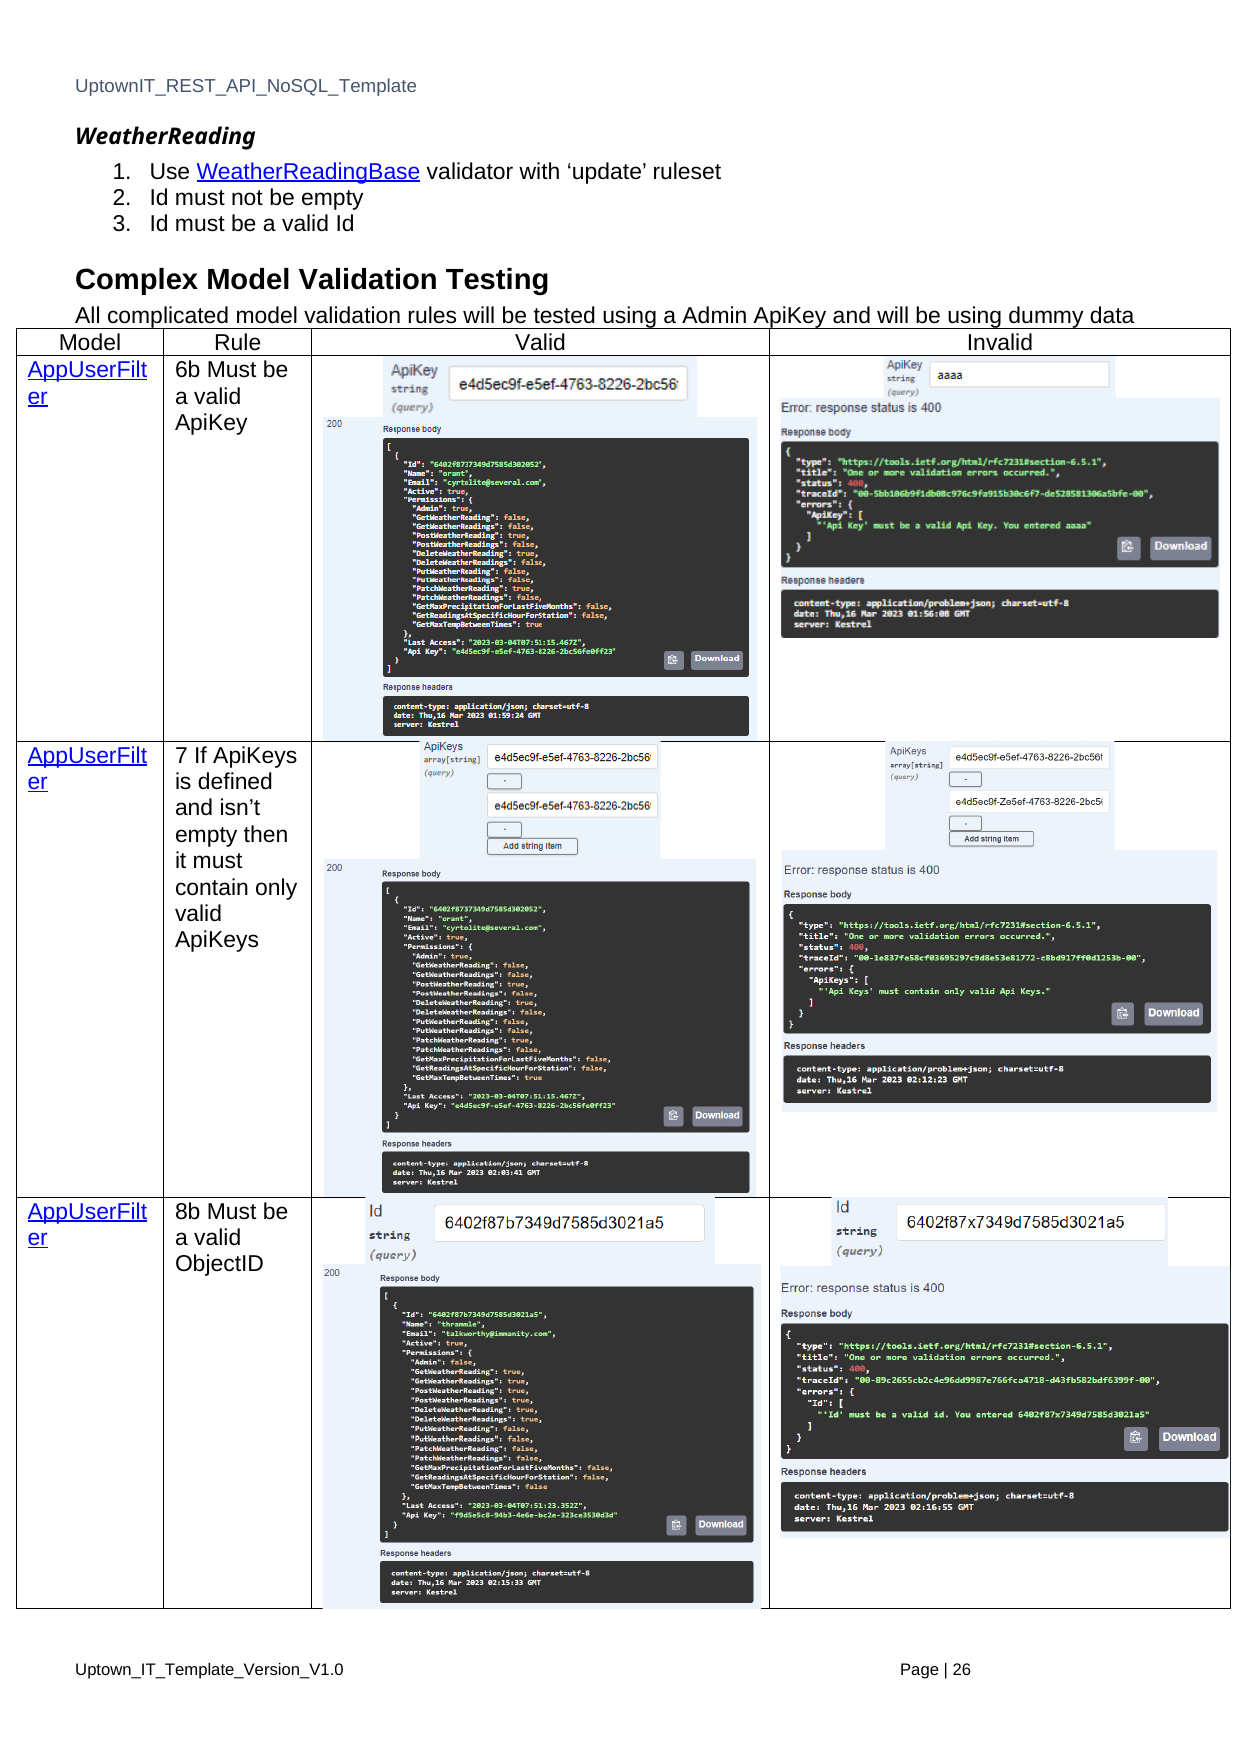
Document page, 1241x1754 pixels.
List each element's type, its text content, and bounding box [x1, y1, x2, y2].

picture [322, 356, 762, 1609]
table_header Rule [164, 329, 311, 355]
table_cell [312, 1198, 365, 1608]
list Use WeatherReadingBase validator with ‘update’ ruleset [112, 158, 1165, 184]
picture [780, 356, 1221, 638]
picture [780, 1197, 1231, 1538]
table_header Model [17, 329, 163, 355]
table_cell AppUserFilter [17, 356, 163, 741]
table_cell [698, 356, 769, 741]
list Id must be a valid Id [112, 210, 1165, 237]
subtitle WeatherReading [75, 120, 1165, 151]
table_header Valid [312, 329, 769, 355]
table_cell [312, 356, 383, 741]
table_cell [715, 1198, 769, 1608]
text All complicated model validation rules will be tested using a Admin ApiKey and will be using dummy data [75, 302, 1165, 328]
table_cell [312, 742, 419, 1197]
table_cell 7 If ApiKeys is defined and isn’t empty then it must contain only valid ApiKeys [164, 742, 311, 1197]
subtitle Complex Model Validation Testing [75, 262, 1165, 295]
table_cell [770, 742, 1230, 1197]
list Id must not be empty [112, 184, 1165, 210]
table_cell [661, 742, 769, 1197]
table_cell [770, 356, 1230, 741]
table_cell 6b Must be a valid ApiKey [164, 356, 311, 741]
table_cell AppUserFilter [17, 1198, 163, 1608]
table_header Invalid [770, 329, 1230, 355]
table_cell 8b Must be a valid ObjectID [164, 1198, 311, 1608]
table_cell AppUserFilter [17, 742, 163, 1197]
table_cell [770, 1198, 1230, 1608]
picture [781, 741, 1218, 1112]
